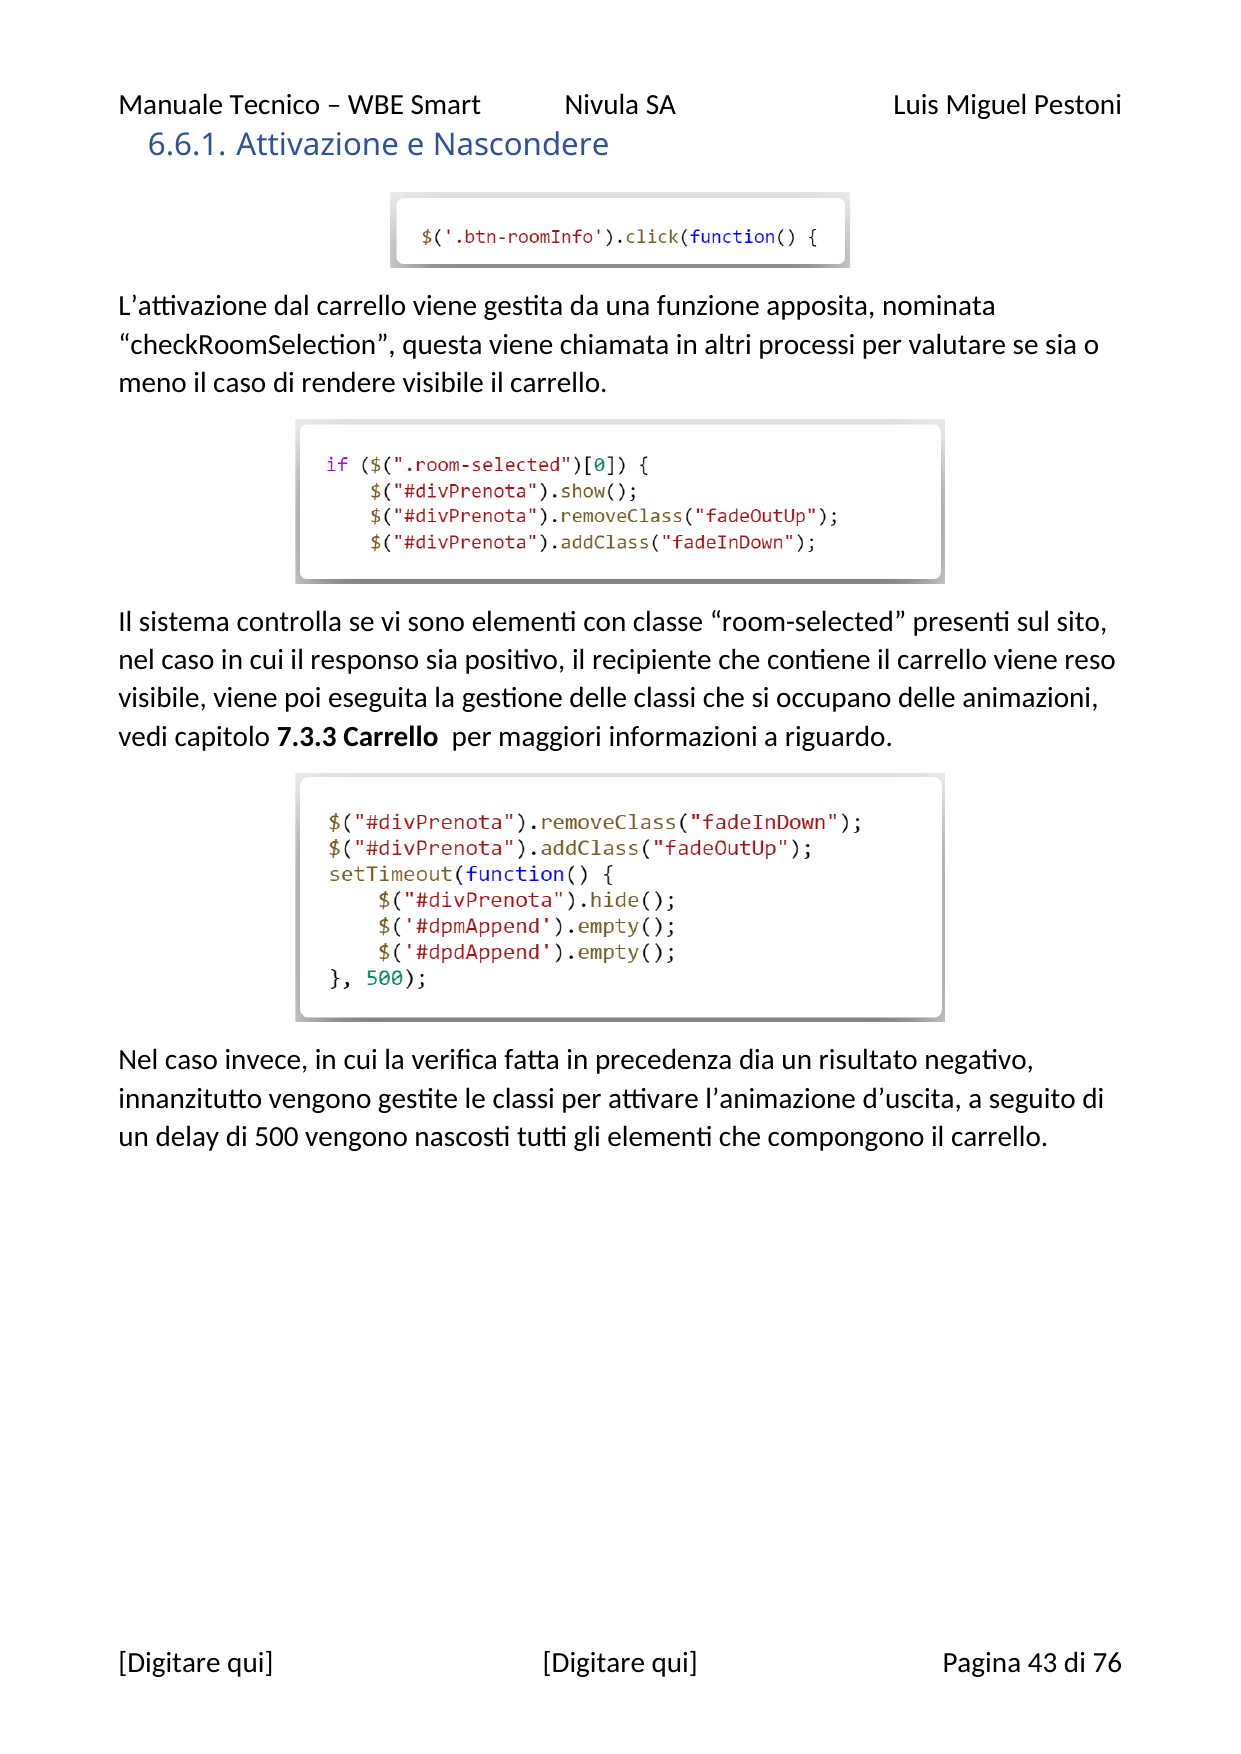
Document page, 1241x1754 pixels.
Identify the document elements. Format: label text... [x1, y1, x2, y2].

picture [295, 419, 945, 584]
subtitle Attivazione e Nascondere [148, 122, 1122, 164]
text Il sistema controlla se vi sono elementi con classe “room-selected” presenti sul sito, nel caso in cui il responso sia positivo, il recipiente che contiene il carrello viene reso visibile, viene poi eseguita la gestione delle classi che si occupano delle animazioni, vedi capitolo 7.3.3 Carrello per maggiori informazioni a riguardo. [118, 603, 1122, 753]
picture [295, 773, 945, 1022]
text Nel caso invece, in cui la verifica fatta in precedenza dia un risultato negativo, innanzitutto vengono gestite le classi per attivare l’animazione d’uscita, a seguito di un delay di 500 vengono nascosti tutti gli elementi che compongono il carrello. [118, 1041, 1122, 1154]
text L’attivazione dal carrello viene gestita da una funzione apposita, nominata “checkRoomSelection”, questa viene chiamata in altri processi per valutare se sia o meno il caso di rendere visibile il carrello. [118, 287, 1122, 400]
picture [390, 192, 851, 268]
